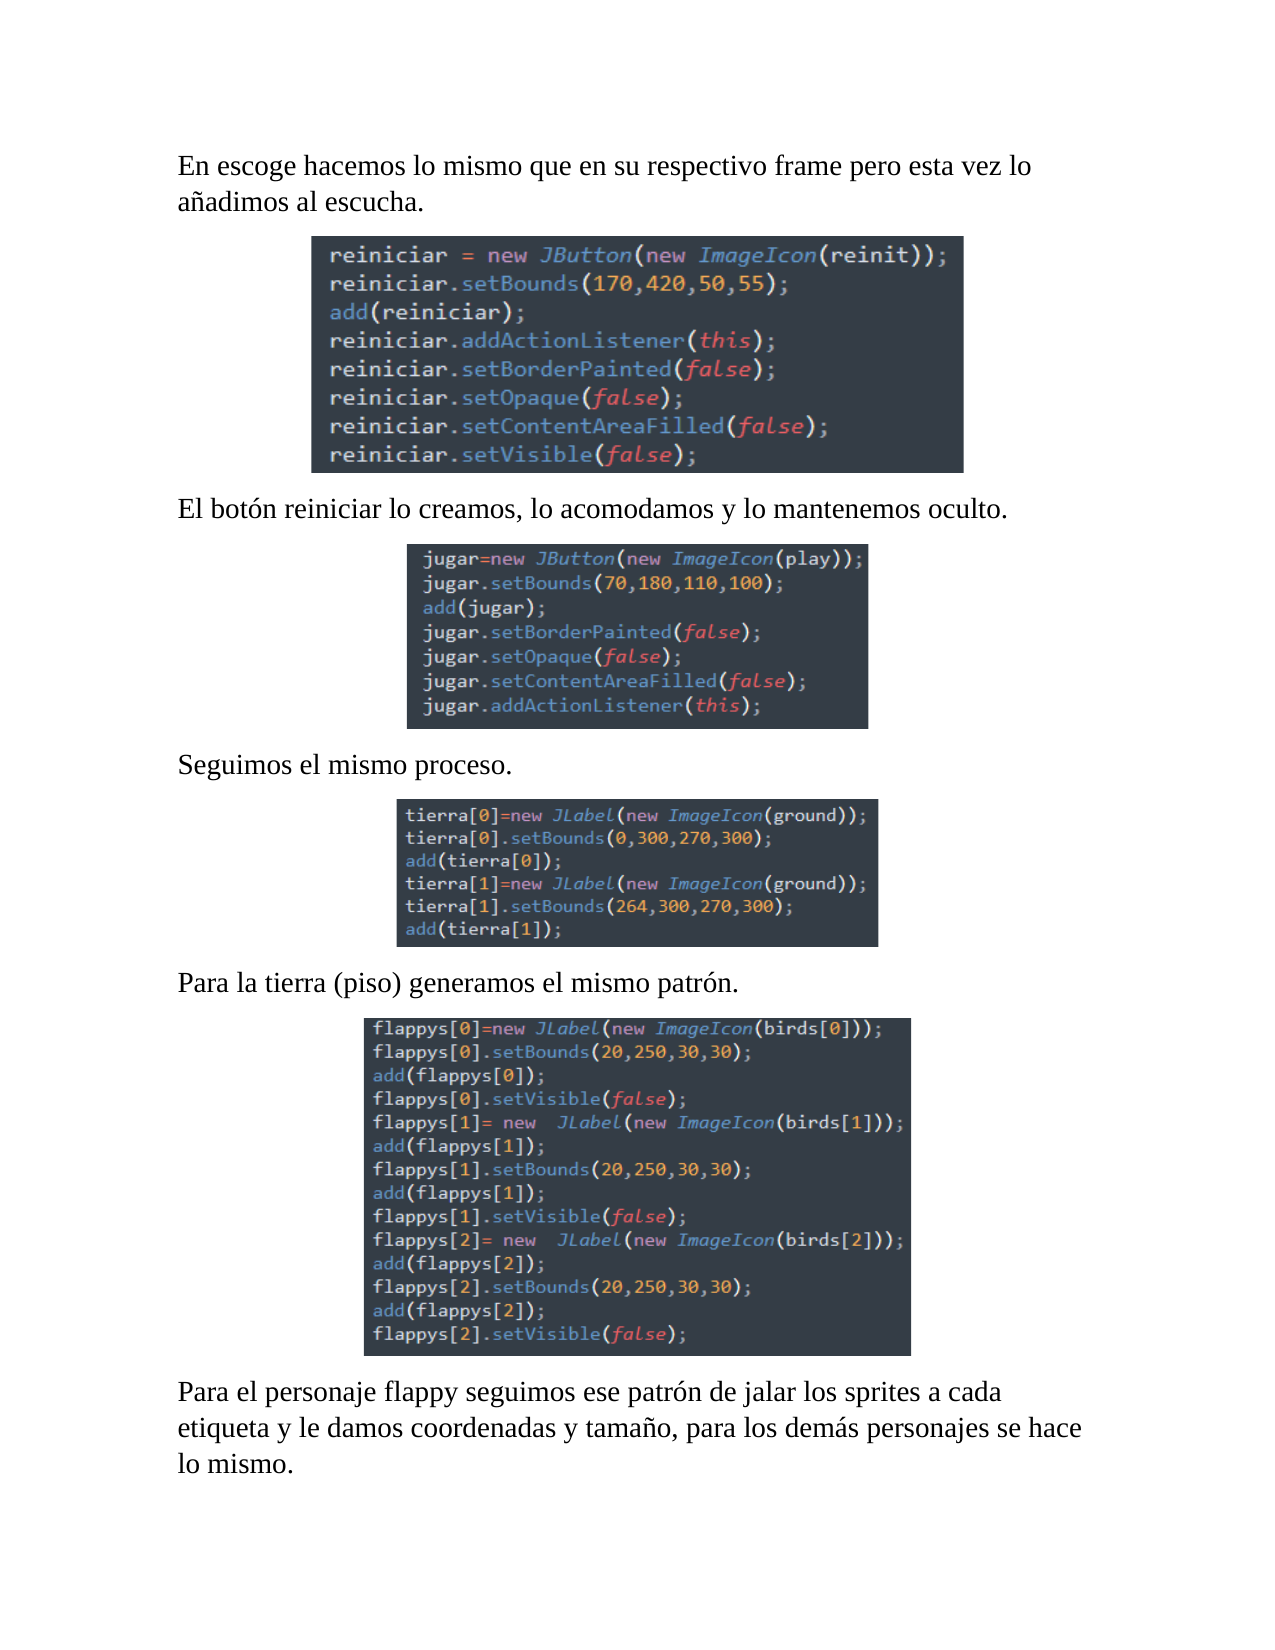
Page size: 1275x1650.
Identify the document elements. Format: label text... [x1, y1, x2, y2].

picture [406, 544, 869, 729]
text Seguimos el mismo proceso. [177, 747, 1098, 781]
picture [363, 1018, 912, 1356]
text El botón reiniciar lo creamos, lo acomodamos y lo mantenemos oculto. [177, 492, 1098, 525]
text En escoge hacemos lo mismo que en su respectivo frame pero esta vez lo añadimos al escucha. [177, 148, 1098, 217]
text Para el personaje flappy seguimos ese patrón de jalar los sprites a cada etiqueta y le damos coordenadas y tamaño, para los demás personajes se hace lo mismo. [177, 1374, 1098, 1480]
text Para la tierra (piso) generamos el mismo patrón. [177, 965, 1098, 999]
picture [396, 799, 879, 947]
picture [311, 236, 964, 473]
